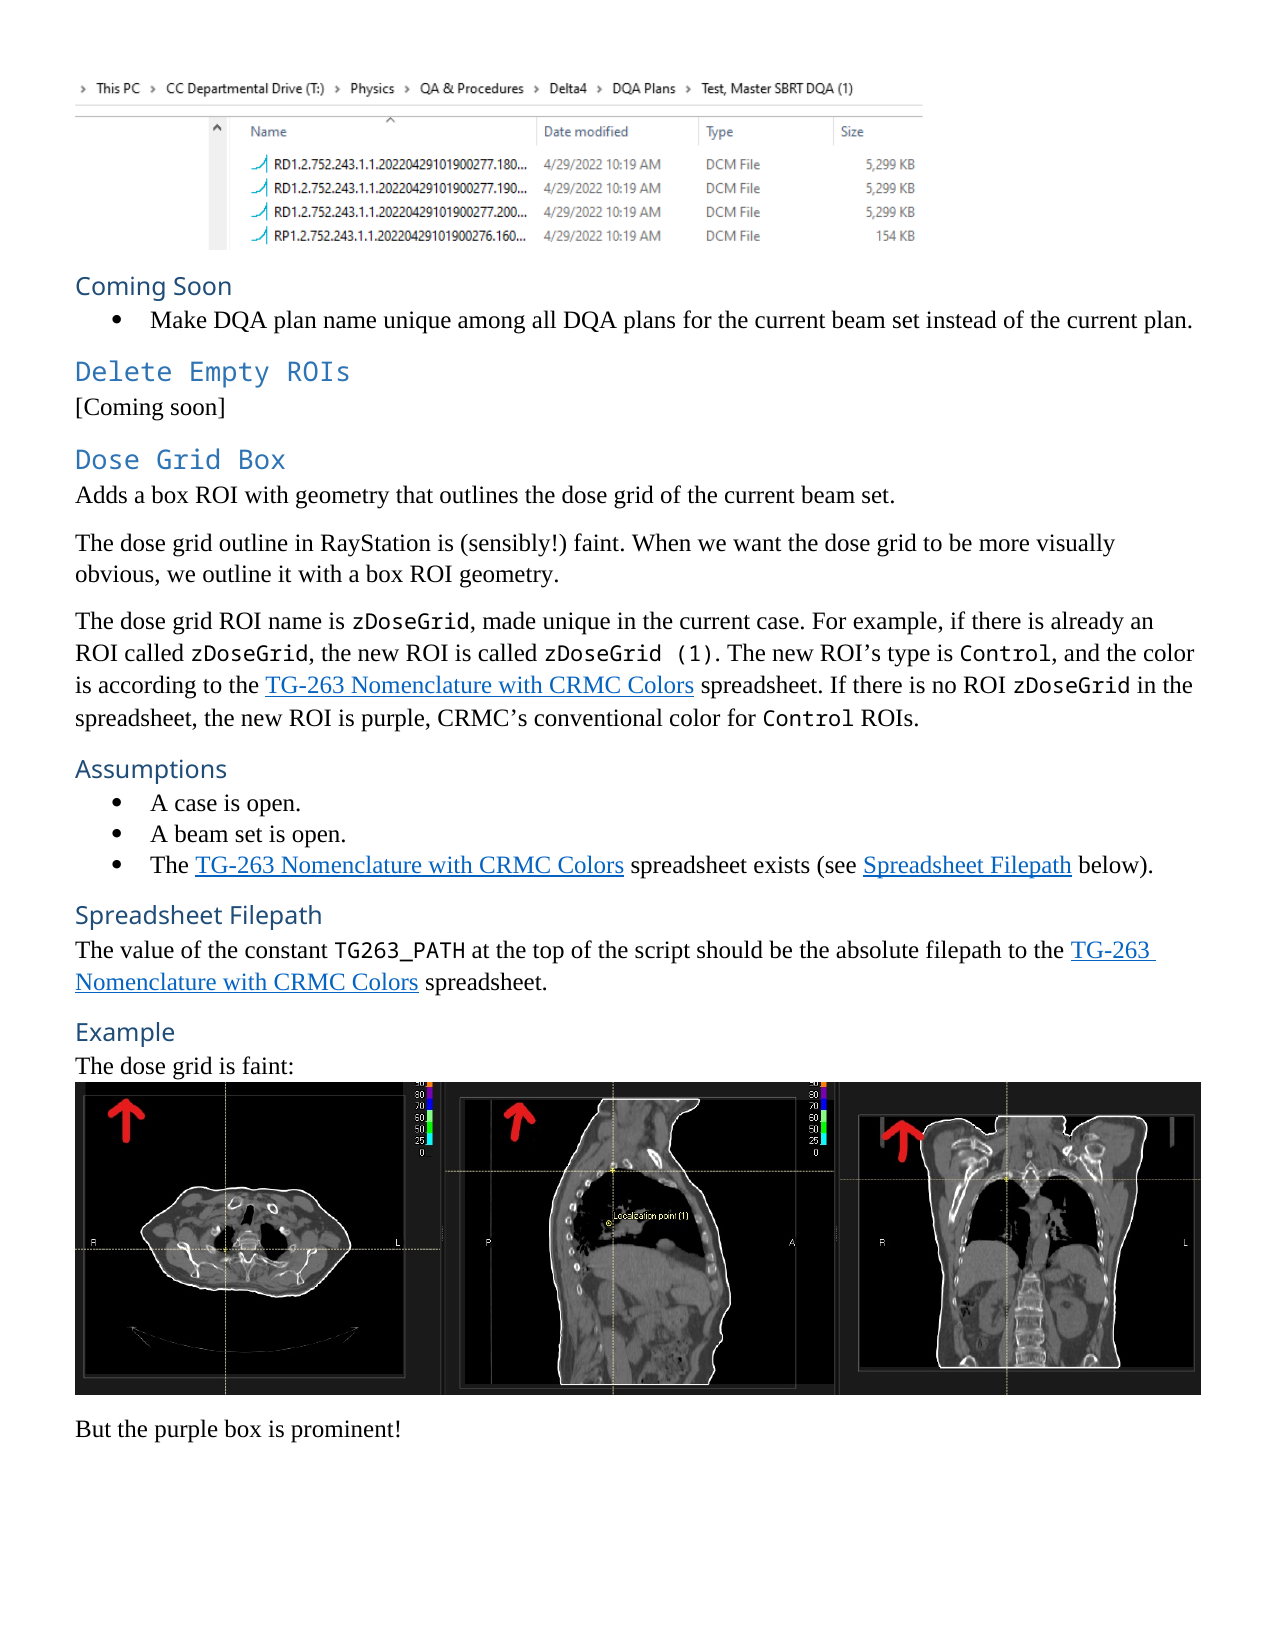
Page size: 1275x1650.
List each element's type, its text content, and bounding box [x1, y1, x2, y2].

list A beam set is open. [112, 819, 1200, 848]
list The TG-263 Nomenclature with CRMC Colors spreadsheet exists (see Spreadsheet Filepath below). [112, 850, 1200, 879]
text But the purple box is prominent! [75, 1414, 1200, 1443]
picture [75, 75, 923, 250]
text The dose grid ROI name is zDoseGrid, made unique in the current case. For example, if there is already an ROI called zDoseGrid, the new ROI is called zDoseGrid (1). The new ROI’s type is Control, and the color is according to the TG-263 Nomenclature with CRMC Colors spreadsheet. If there is no ROI zDoseGrid in the spreadsheet, the new ROI is purple, CRMC’s conventional color for Control ROIs. [75, 606, 1200, 732]
subtitle Assumptions [75, 751, 1200, 785]
text The value of the constant TG263_PATH at the top of the script should be the absolute filepath to the TG-263 Nomenclature with CRMC Colors spreadsheet. [75, 935, 1200, 996]
subtitle Dose Grid Box [75, 440, 1200, 477]
text [Coming soon] [75, 392, 1200, 421]
subtitle Coming Soon [75, 268, 1200, 302]
text The dose grid outline in RayStation is (sensibly!) faint. When we want the dose grid to be more visually obvious, we outline it with a box ROI geometry. [75, 528, 1200, 587]
subtitle Spreadsheet Filepath [75, 898, 1200, 932]
list Make DQA plan name unique among all DQA plans for the current beam set instead of the current plan. [112, 305, 1200, 334]
subtitle Delete Empty ROIs [75, 353, 1200, 389]
picture [75, 1082, 1201, 1395]
list A case is open. [112, 788, 1200, 817]
text The dose grid is faint: [75, 1051, 1200, 1082]
subtitle Example [75, 1014, 1200, 1048]
text Adds a box ROI with geometry that outlines the dose grid of the current beam set. [75, 480, 1200, 509]
